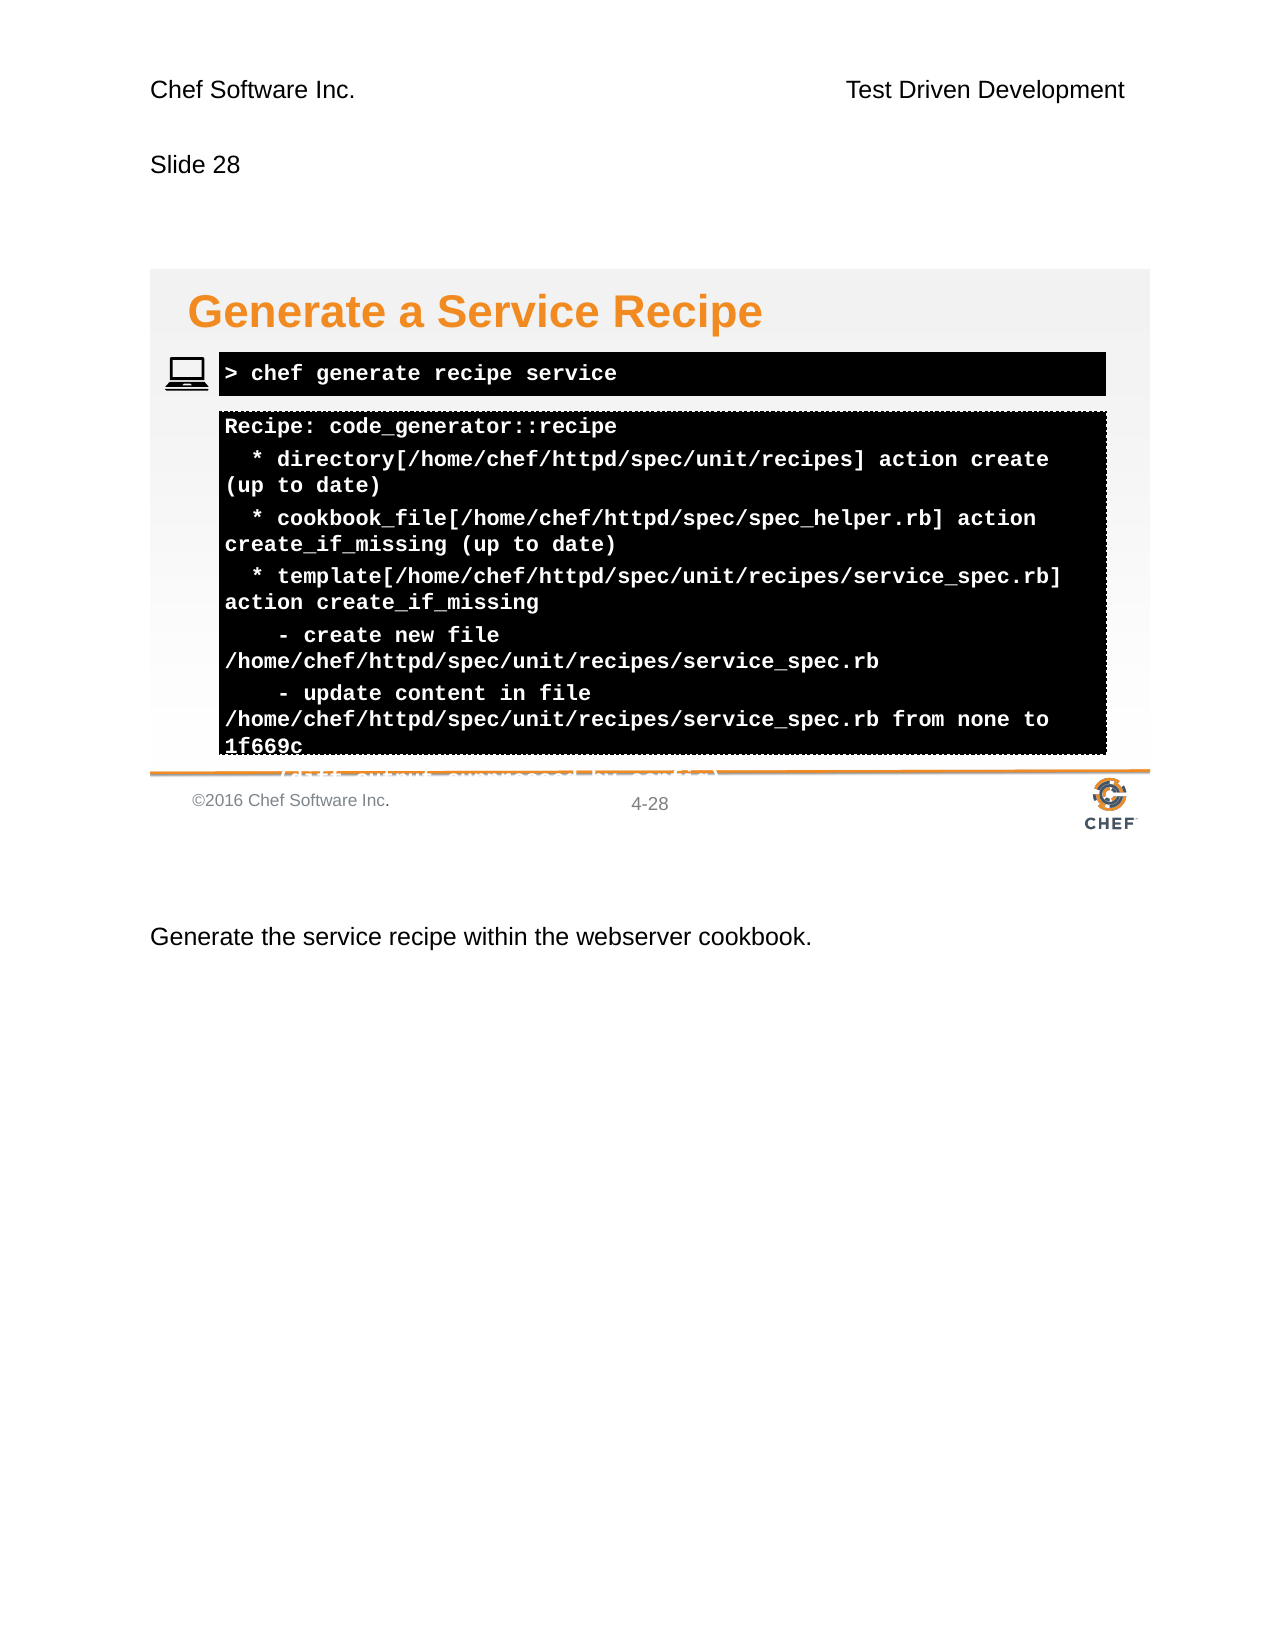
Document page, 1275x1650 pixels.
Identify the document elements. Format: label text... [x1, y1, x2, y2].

text Generate the service recipe within the webserver cookbook. [150, 921, 1125, 950]
text Slide 28 [150, 150, 1125, 179]
